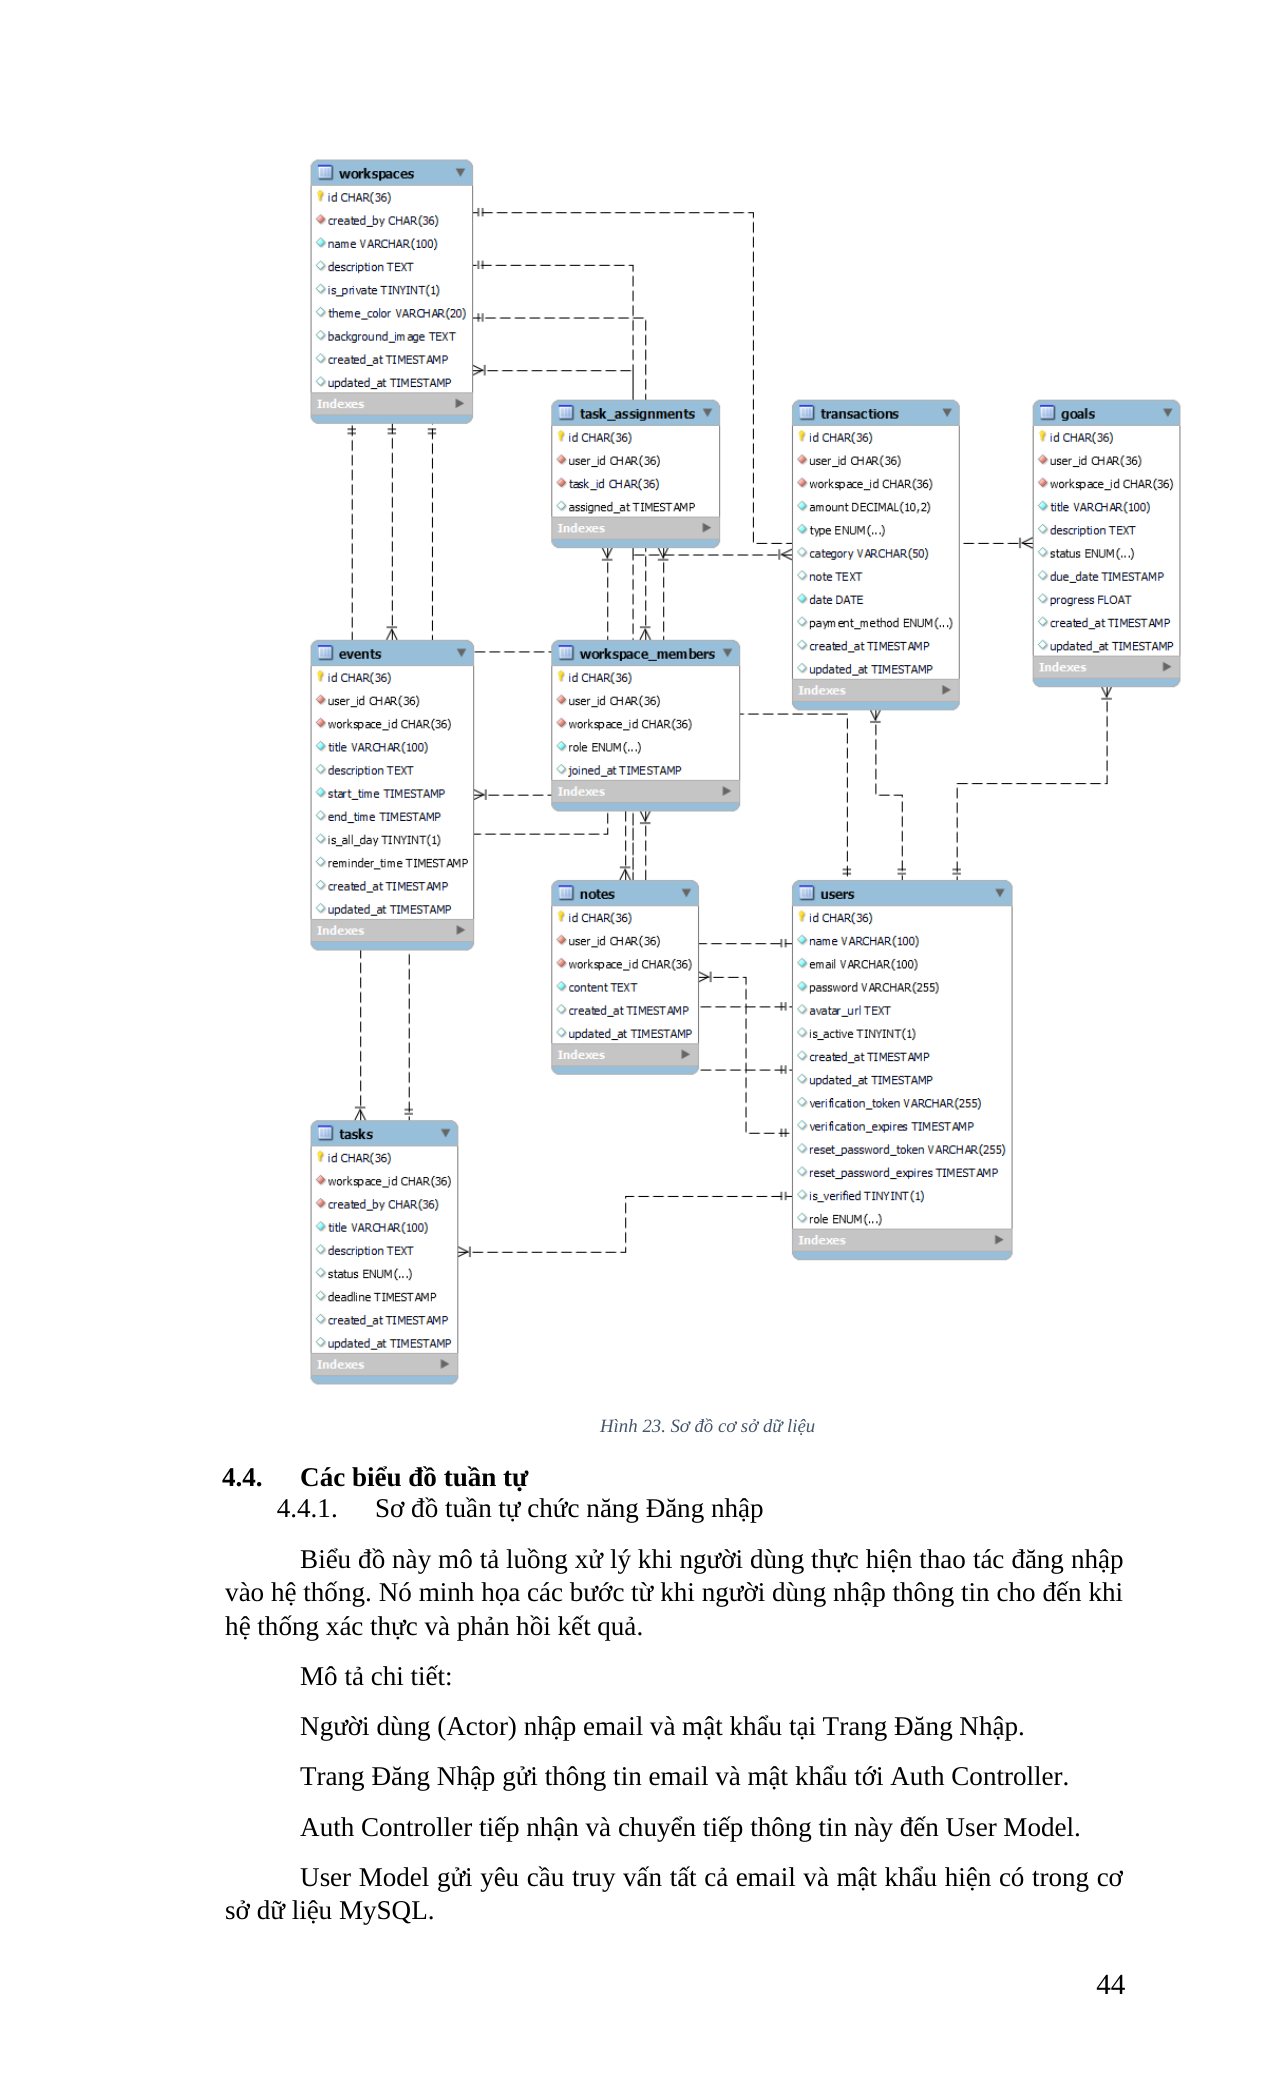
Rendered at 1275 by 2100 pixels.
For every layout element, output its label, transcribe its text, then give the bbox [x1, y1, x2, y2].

text Hình 23. Sơ đồ cơ sở dữ liệu [525, 1415, 1125, 1436]
text Auth Controller tiếp nhận và chuyển tiếp thông tin này đến User Model. [300, 1811, 1125, 1842]
list Sơ đồ tuần tự chức năng Đăng nhập [337, 1493, 1125, 1524]
text Biểu đồ này mô tả luồng xử lý khi người dùng thực hiện thao tác đăng nhập vào hệ thống. Nó minh họa các bước từ khi người dùng nhập thông tin cho đến khi hệ thống xác thực và phản hồi kết quả. [225, 1543, 1125, 1641]
picture [300, 150, 1189, 1394]
text Mô tả chi tiết: [225, 1660, 1125, 1691]
text User Model gửi yêu cầu truy vấn tất cả email và mật khẩu hiện có trong cơ sở dữ liệu MySQL. [225, 1861, 1125, 1926]
text Trang Đăng Nhập gửi thông tin email và mật khẩu tới Auth Controller. [300, 1761, 1125, 1792]
subtitle Các biểu đồ tuần tự [262, 1461, 1125, 1493]
text Người dùng (Actor) nhập email và mật khẩu tại Trang Đăng Nhập. [300, 1710, 1125, 1741]
